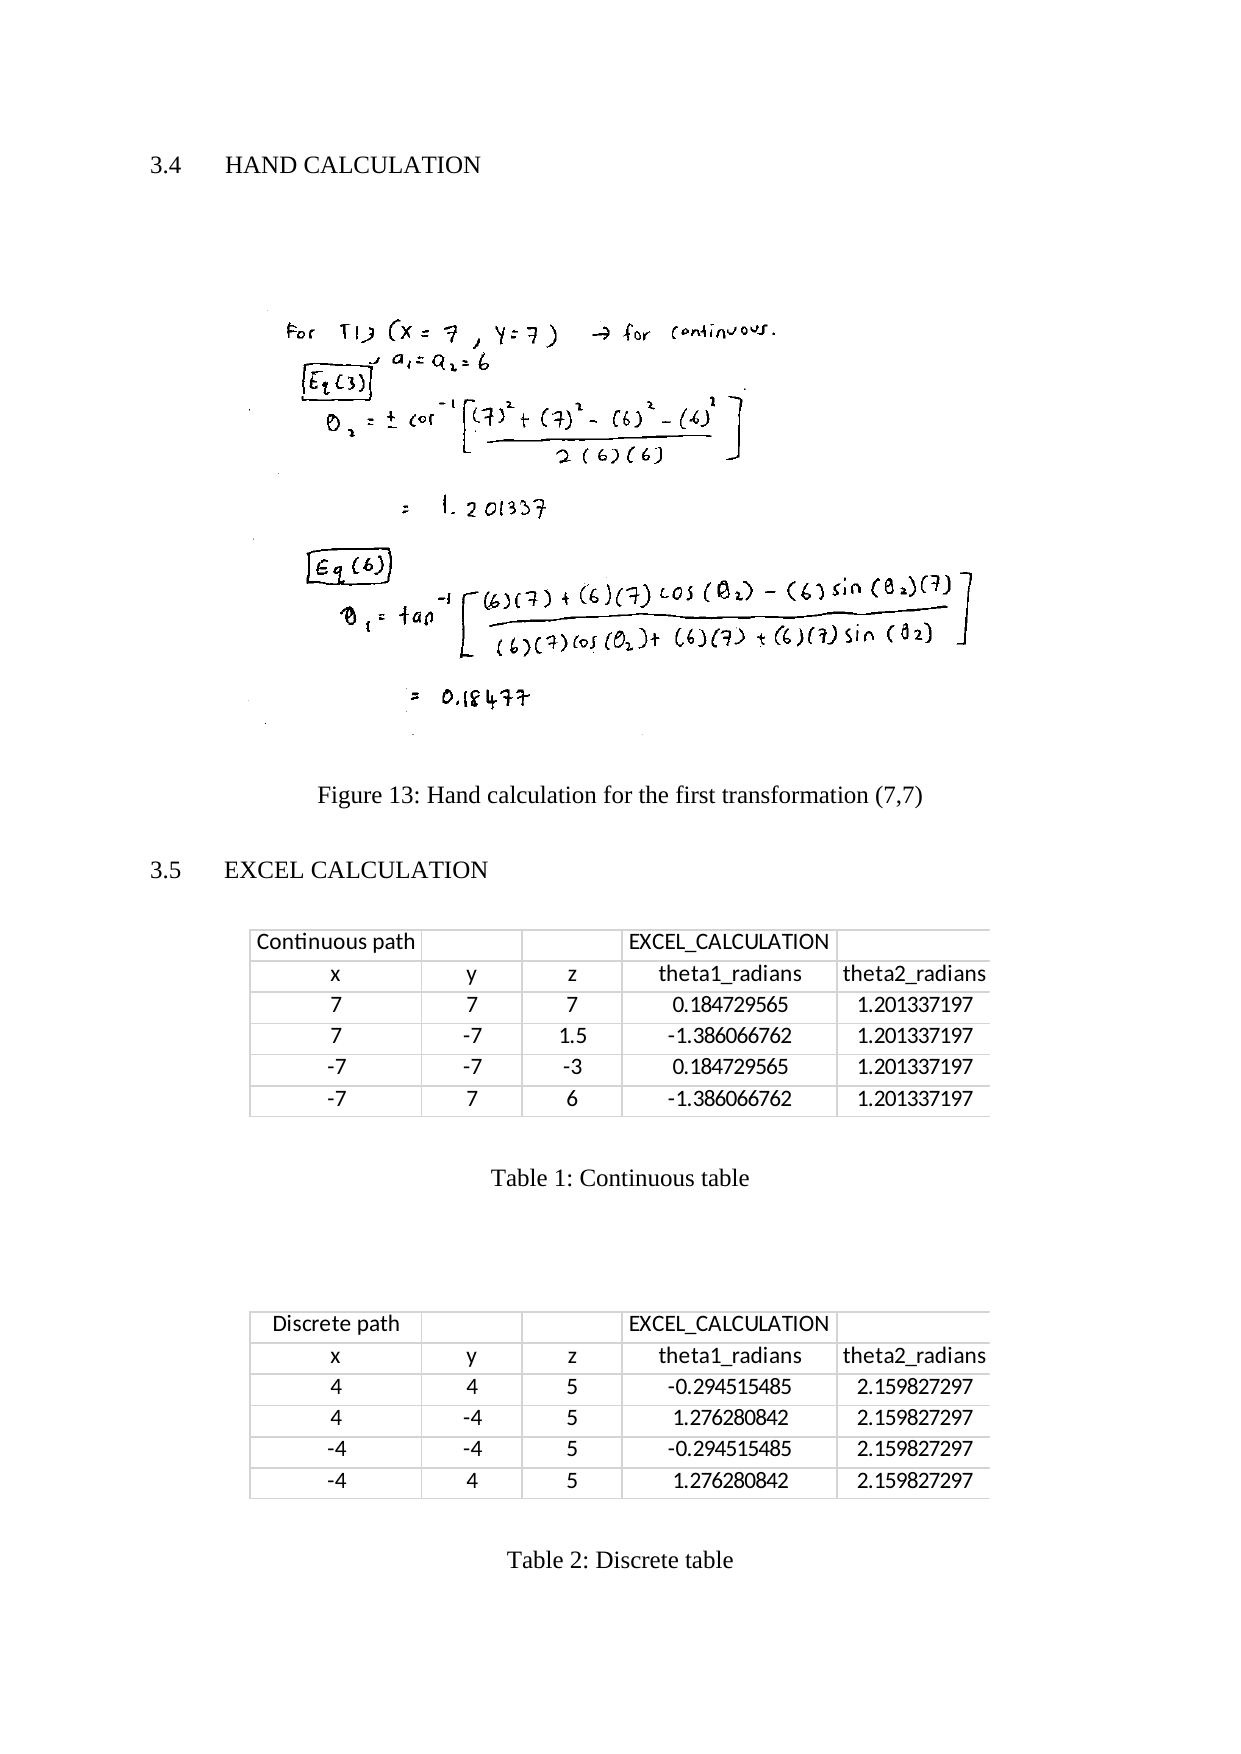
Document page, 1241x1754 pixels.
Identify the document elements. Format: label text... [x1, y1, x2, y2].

list EXCEL CALCULATION [150, 855, 1090, 883]
text Table 1: Continuous table [150, 1163, 1090, 1191]
text Table 2: Discrete table [150, 1545, 1090, 1573]
list HAND CALCULATION [150, 150, 1090, 179]
text Figure 13: Hand calculation for the first transformation (7,7) [150, 781, 1090, 809]
